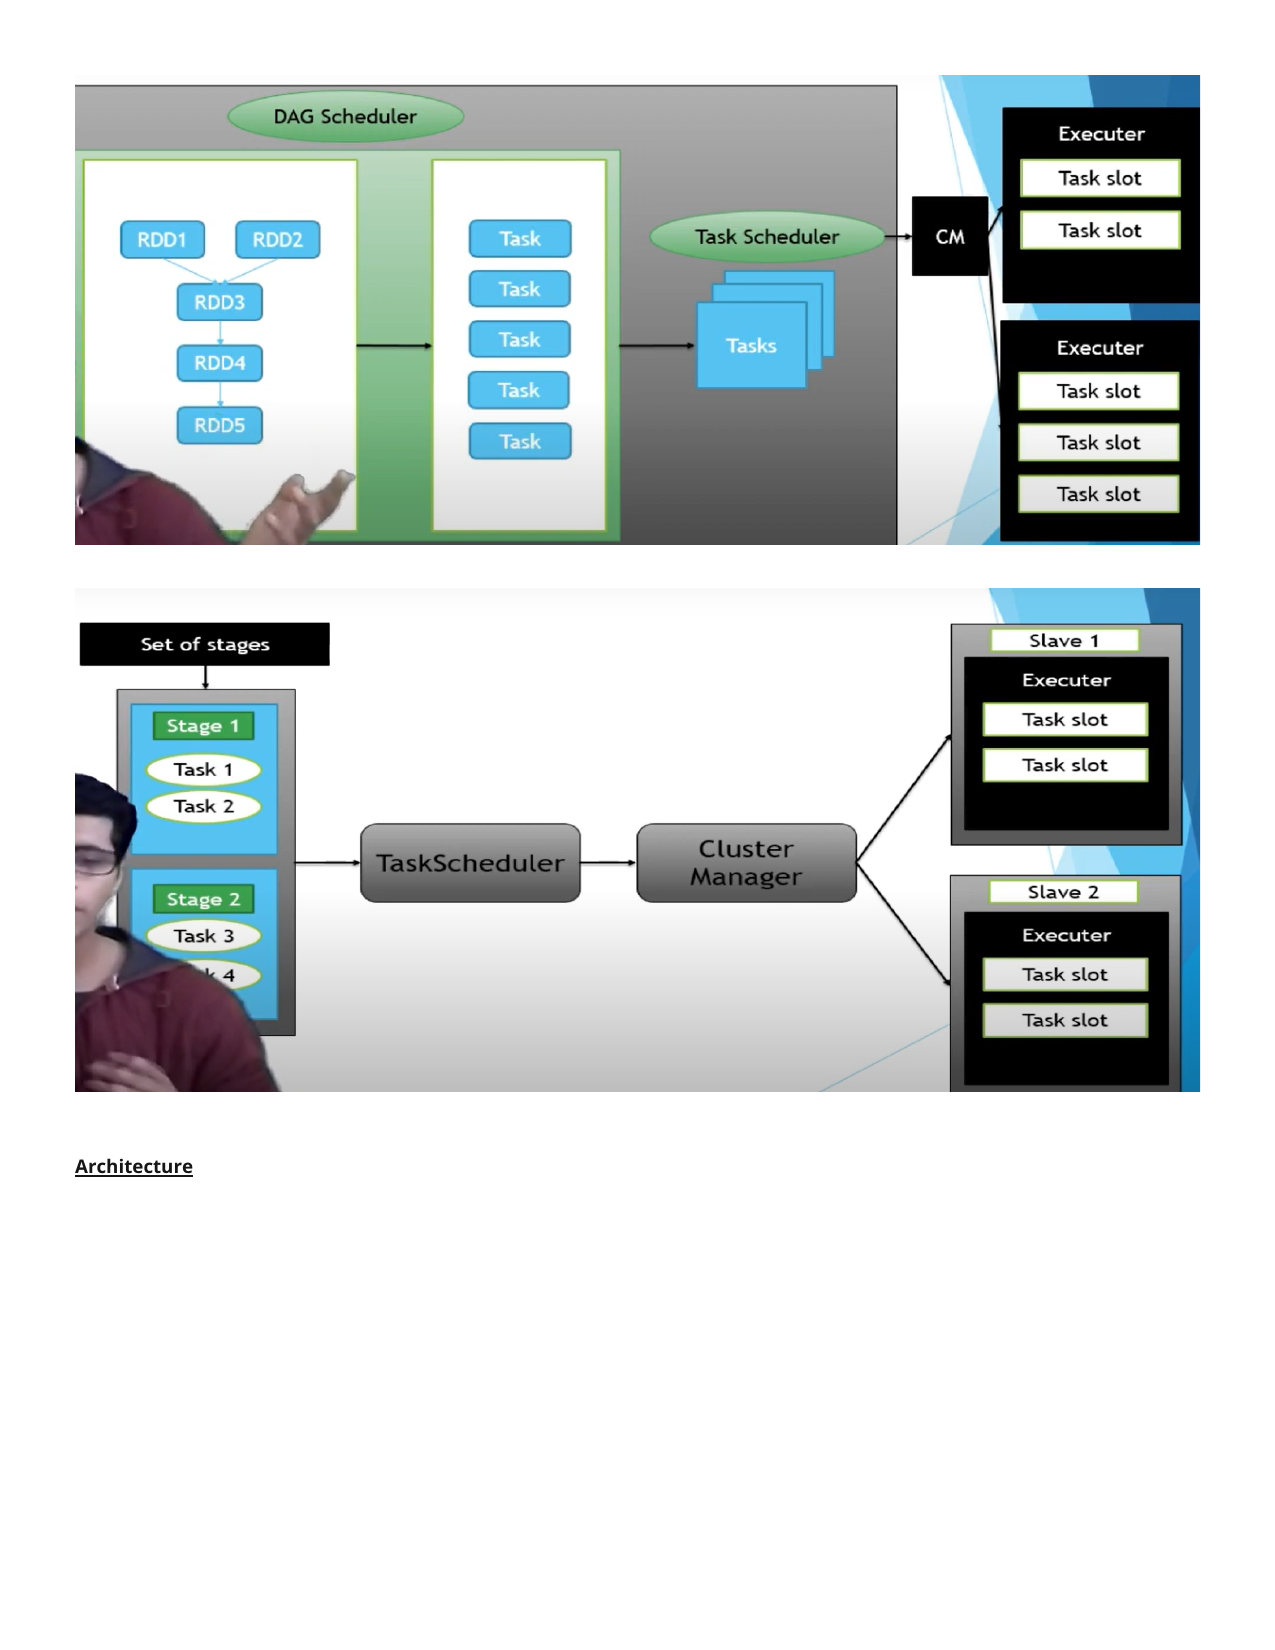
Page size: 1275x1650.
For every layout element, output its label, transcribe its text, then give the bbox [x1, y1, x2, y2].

text Architecture [75, 1135, 1200, 1179]
picture [75, 588, 1200, 1092]
picture [75, 75, 1200, 545]
